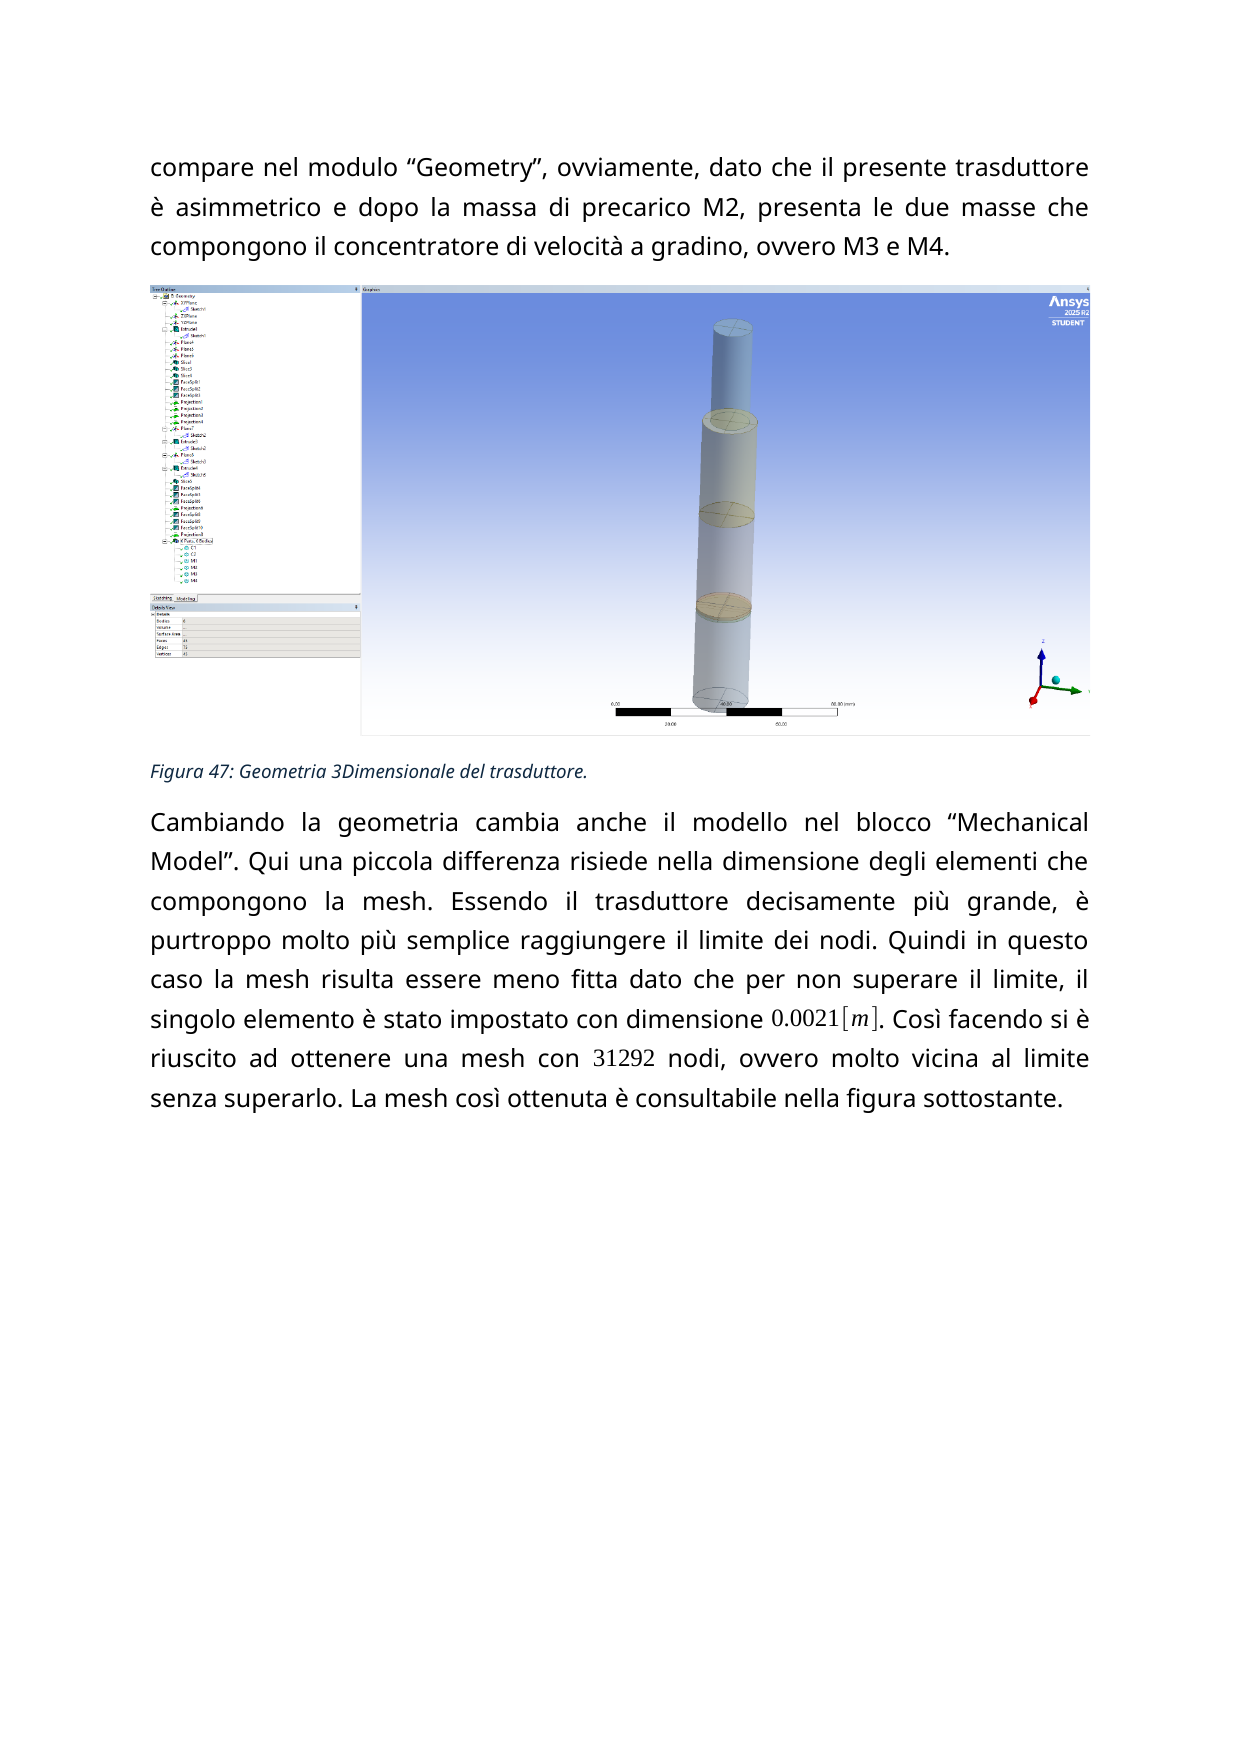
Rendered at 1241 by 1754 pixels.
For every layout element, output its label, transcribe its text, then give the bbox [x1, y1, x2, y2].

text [150, 150, 1090, 263]
text Figura : Geometria 3Dimensionale del trasduttore. [150, 758, 1090, 783]
text Cambiando la geometria cambia anche il modello nel blocco “Mechanical Model”. Qui una piccola differenza risiede nella dimensione degli elementi che compongono la mesh. Essendo il trasduttore decisamente più grande, è purtroppo molto più semplice raggiungere il limite dei nodi. Quindi in questo caso la mesh risulta essere meno fitta dato che per non superare il limite, il singolo elemento è stato impostato con dimensione . Così facendo si è riuscito ad ottenere una mesh con nodi, ovvero molto vicina al limite senza superarlo. La mesh così ottenuta è consultabile nella figura sottostante. [150, 804, 1090, 1115]
picture [150, 285, 1091, 736]
